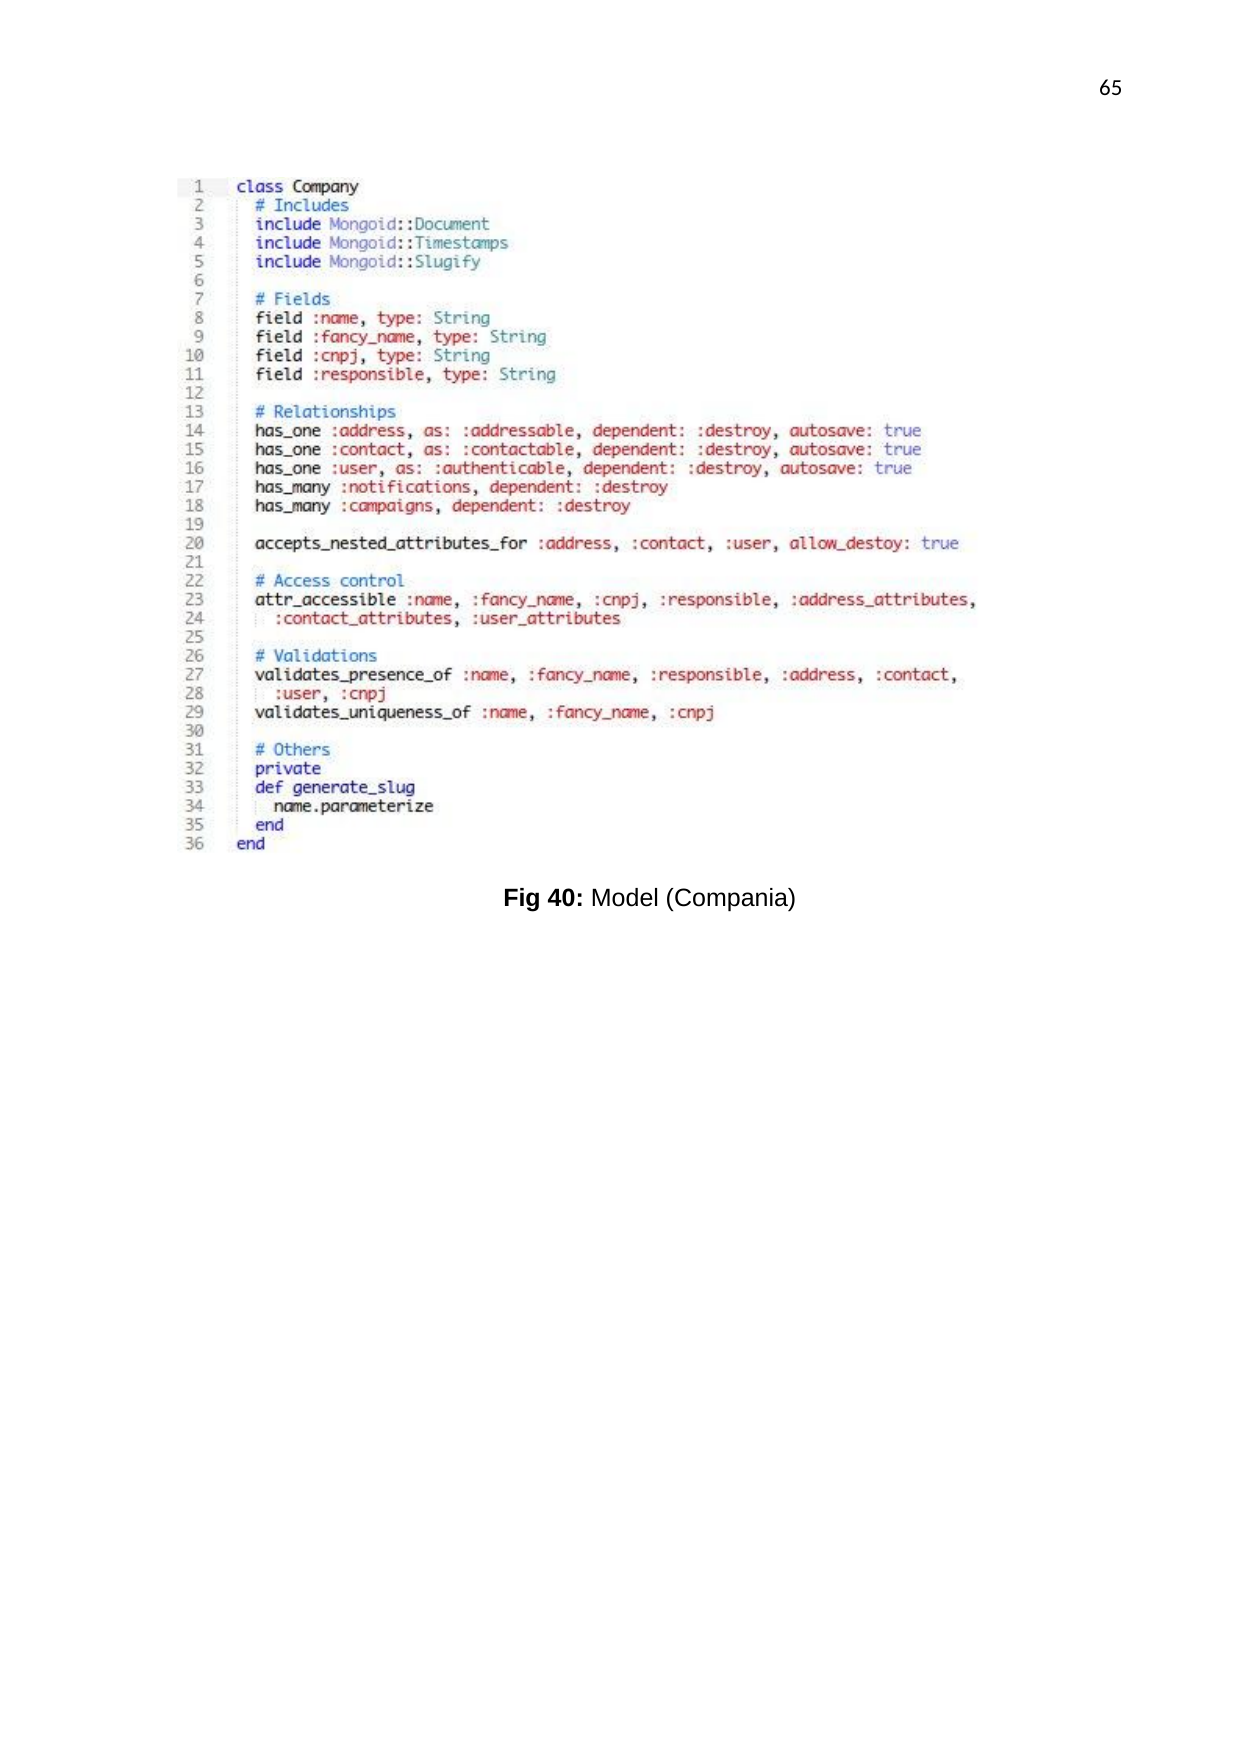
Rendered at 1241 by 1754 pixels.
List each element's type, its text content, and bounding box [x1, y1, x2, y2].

text Fig 40: Model (Compania) [177, 882, 1122, 911]
picture [177, 177, 993, 870]
